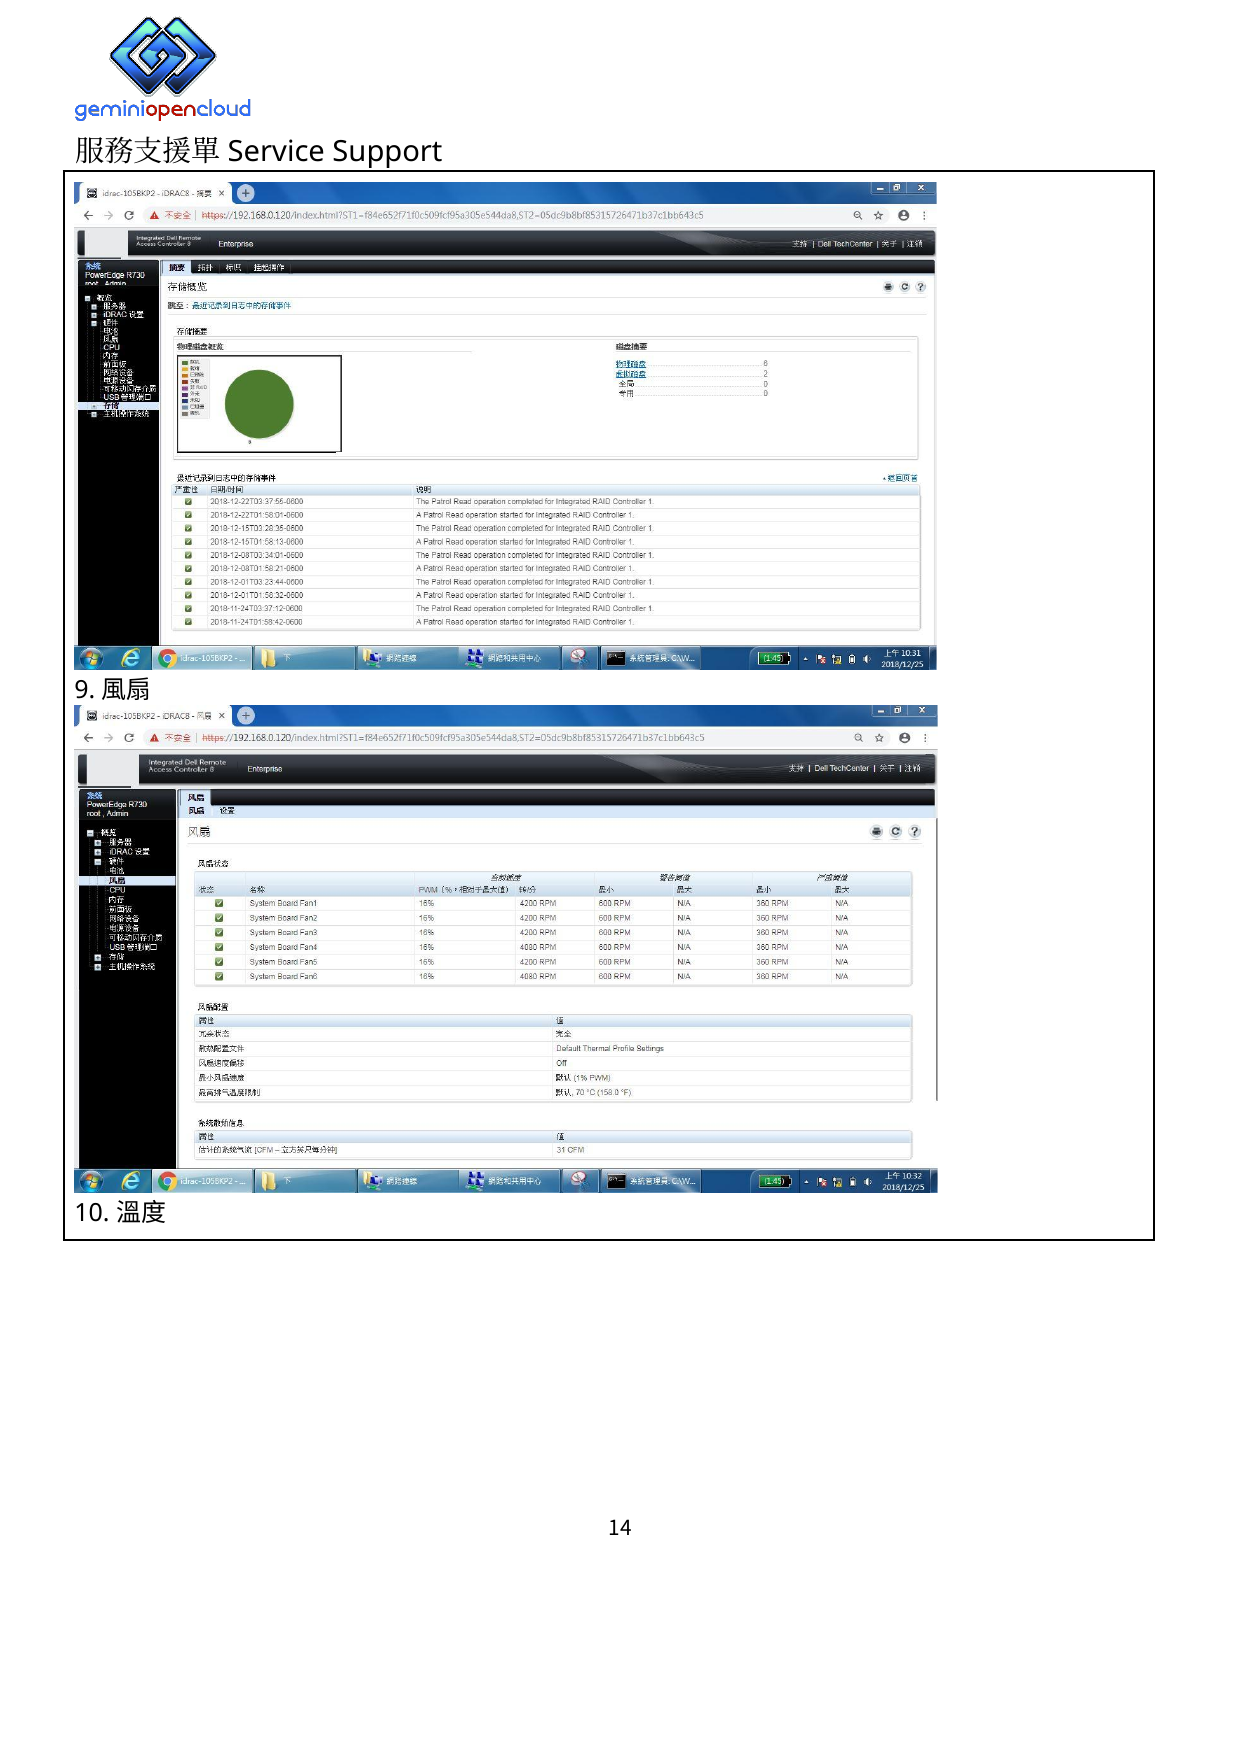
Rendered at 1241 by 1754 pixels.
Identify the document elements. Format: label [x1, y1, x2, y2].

picture [74, 182, 937, 670]
picture [74, 705, 938, 1193]
table_header [65, 172, 1153, 1239]
picture [45, 9, 287, 125]
